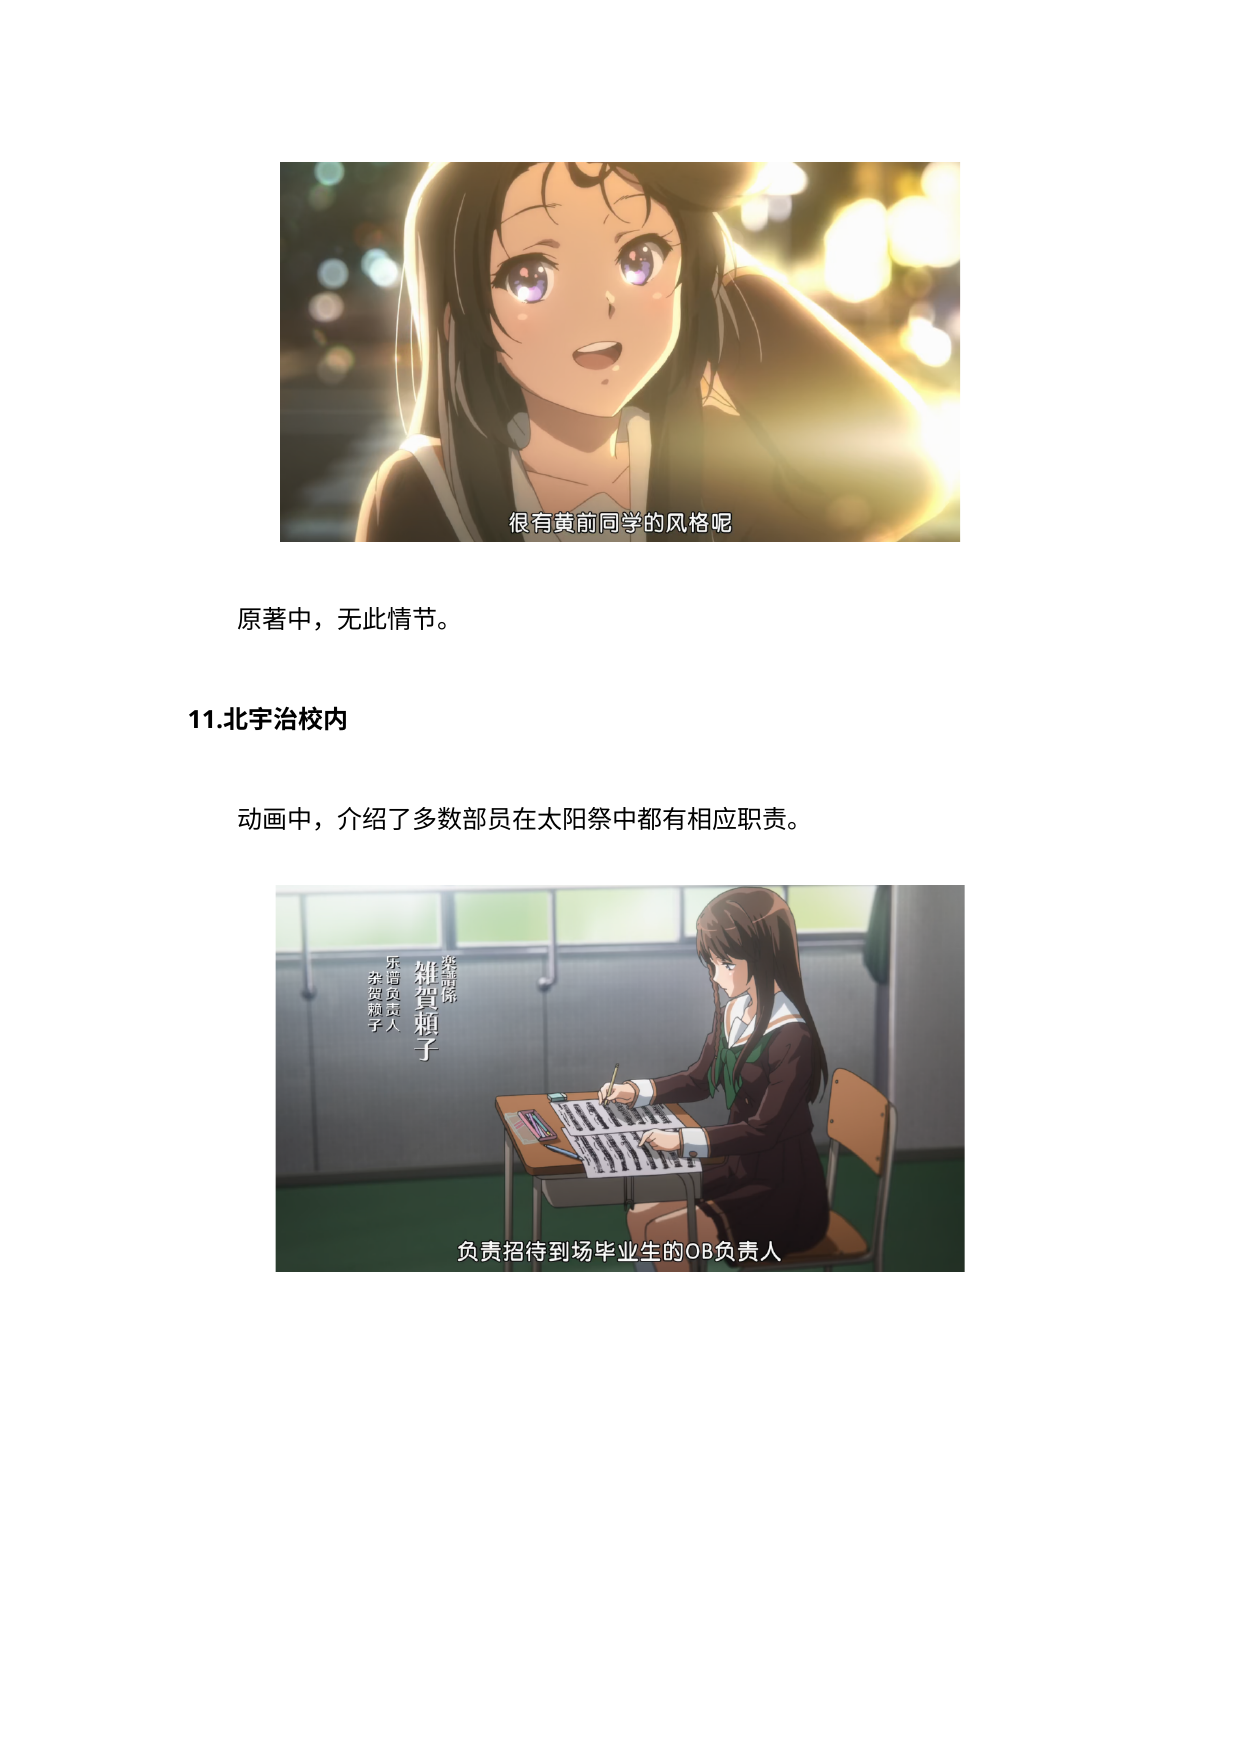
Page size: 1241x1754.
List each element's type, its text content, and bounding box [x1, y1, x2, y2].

picture [280, 162, 961, 542]
text 原著中，无此情节。 [187, 586, 1053, 651]
picture [275, 885, 965, 1272]
subtitle 北宇治校内 [187, 685, 1053, 750]
text 动画中，介绍了多数部员在太阳祭中都有相应职责。 [187, 785, 1053, 850]
